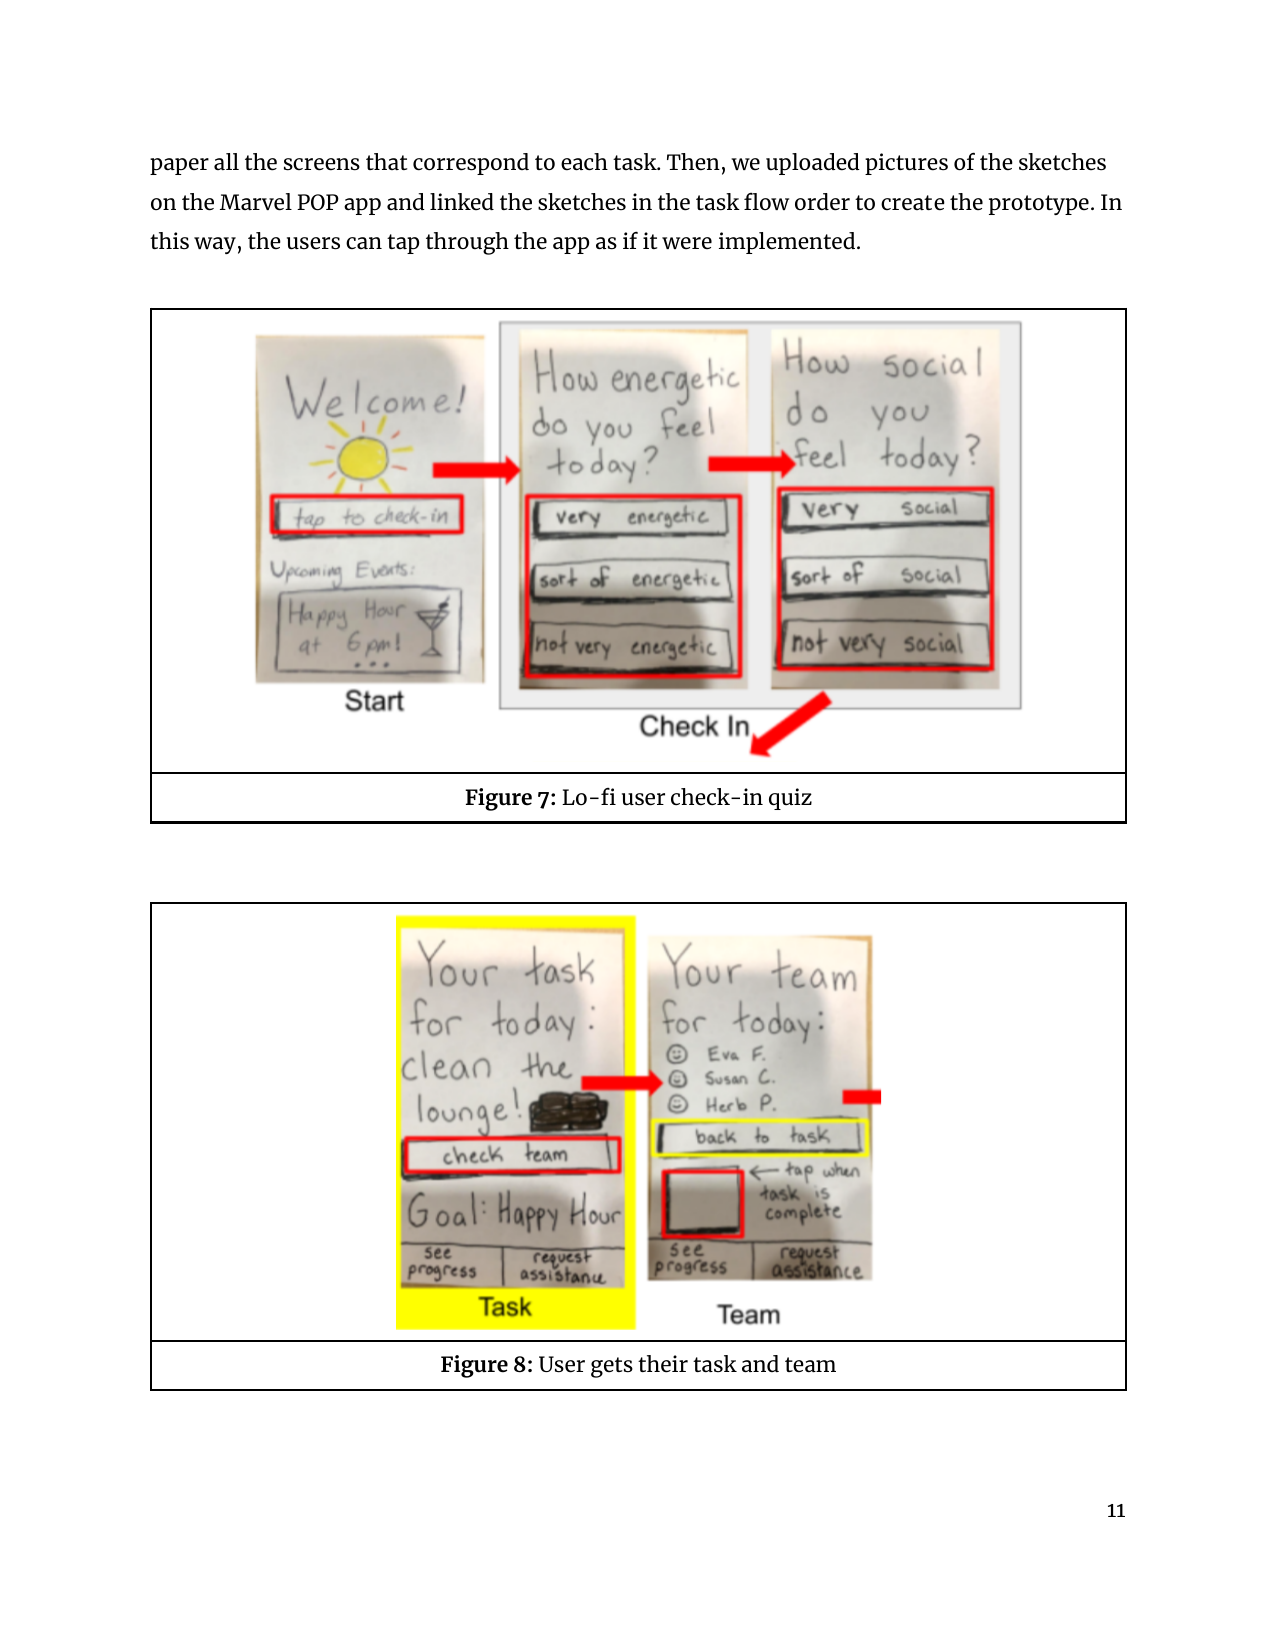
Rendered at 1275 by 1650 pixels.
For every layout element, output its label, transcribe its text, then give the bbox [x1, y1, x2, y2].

table_header [152, 904, 1125, 1340]
table_cell Figure 7: Lo-fi user check-in quiz [152, 774, 1125, 821]
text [150, 150, 1125, 255]
table_header [152, 310, 1125, 772]
picture [246, 320, 1031, 762]
picture [396, 914, 882, 1330]
table_cell Figure 8: User gets their task and team [152, 1342, 1125, 1389]
